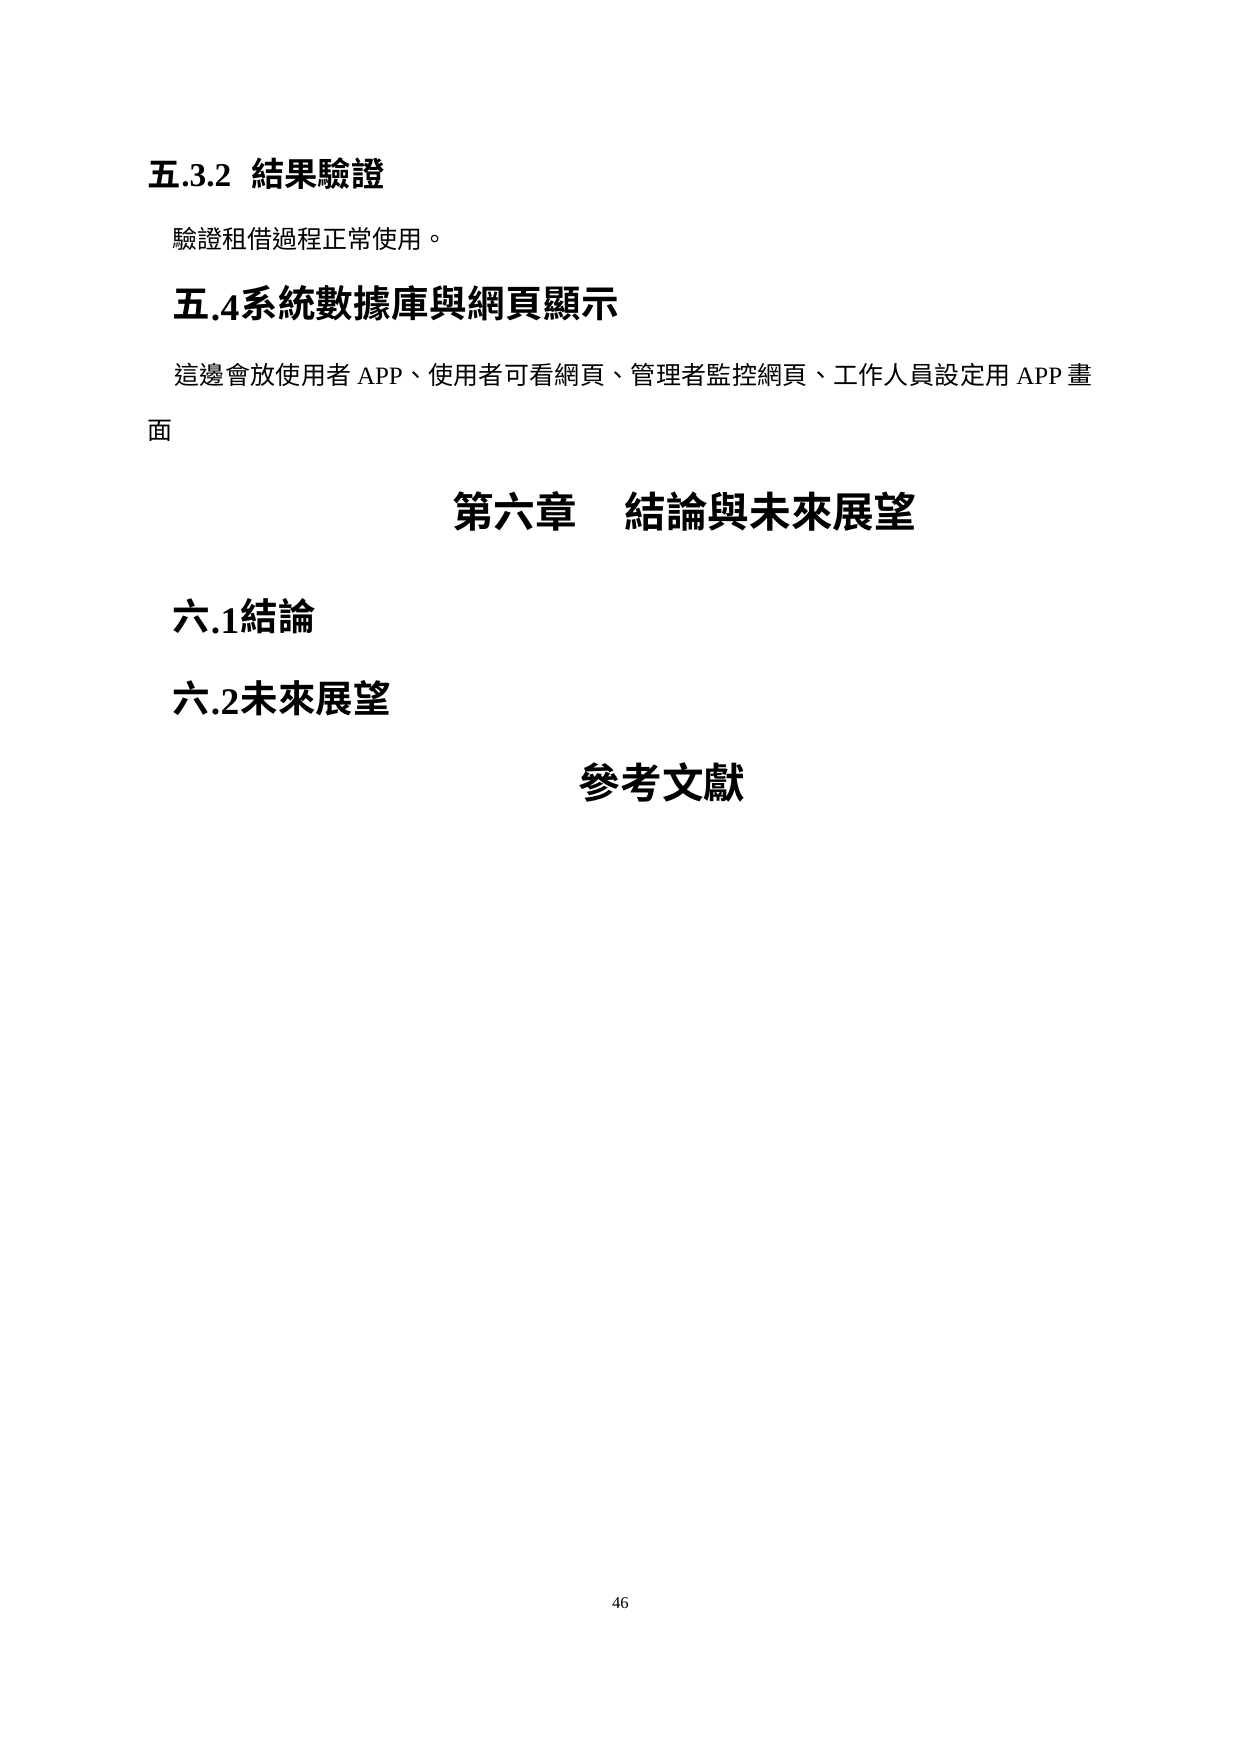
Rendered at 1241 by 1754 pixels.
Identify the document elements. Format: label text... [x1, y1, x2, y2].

text 驗證租借過程正常使用。 [148, 220, 1092, 256]
subtitle 未來展望 [173, 668, 1067, 723]
subtitle 結果驗證 [148, 148, 1067, 196]
subtitle 結論與未來展望 [192, 483, 1092, 540]
text 這邊會放使用者APP、使用者可看網頁、管理者監控網頁、工作人員設定用APP畫面 [148, 356, 1092, 446]
subtitle 系統數據庫與網頁顯示 [173, 274, 1067, 329]
title 參考文獻 [148, 750, 1092, 810]
subtitle 結論 [173, 587, 1067, 641]
